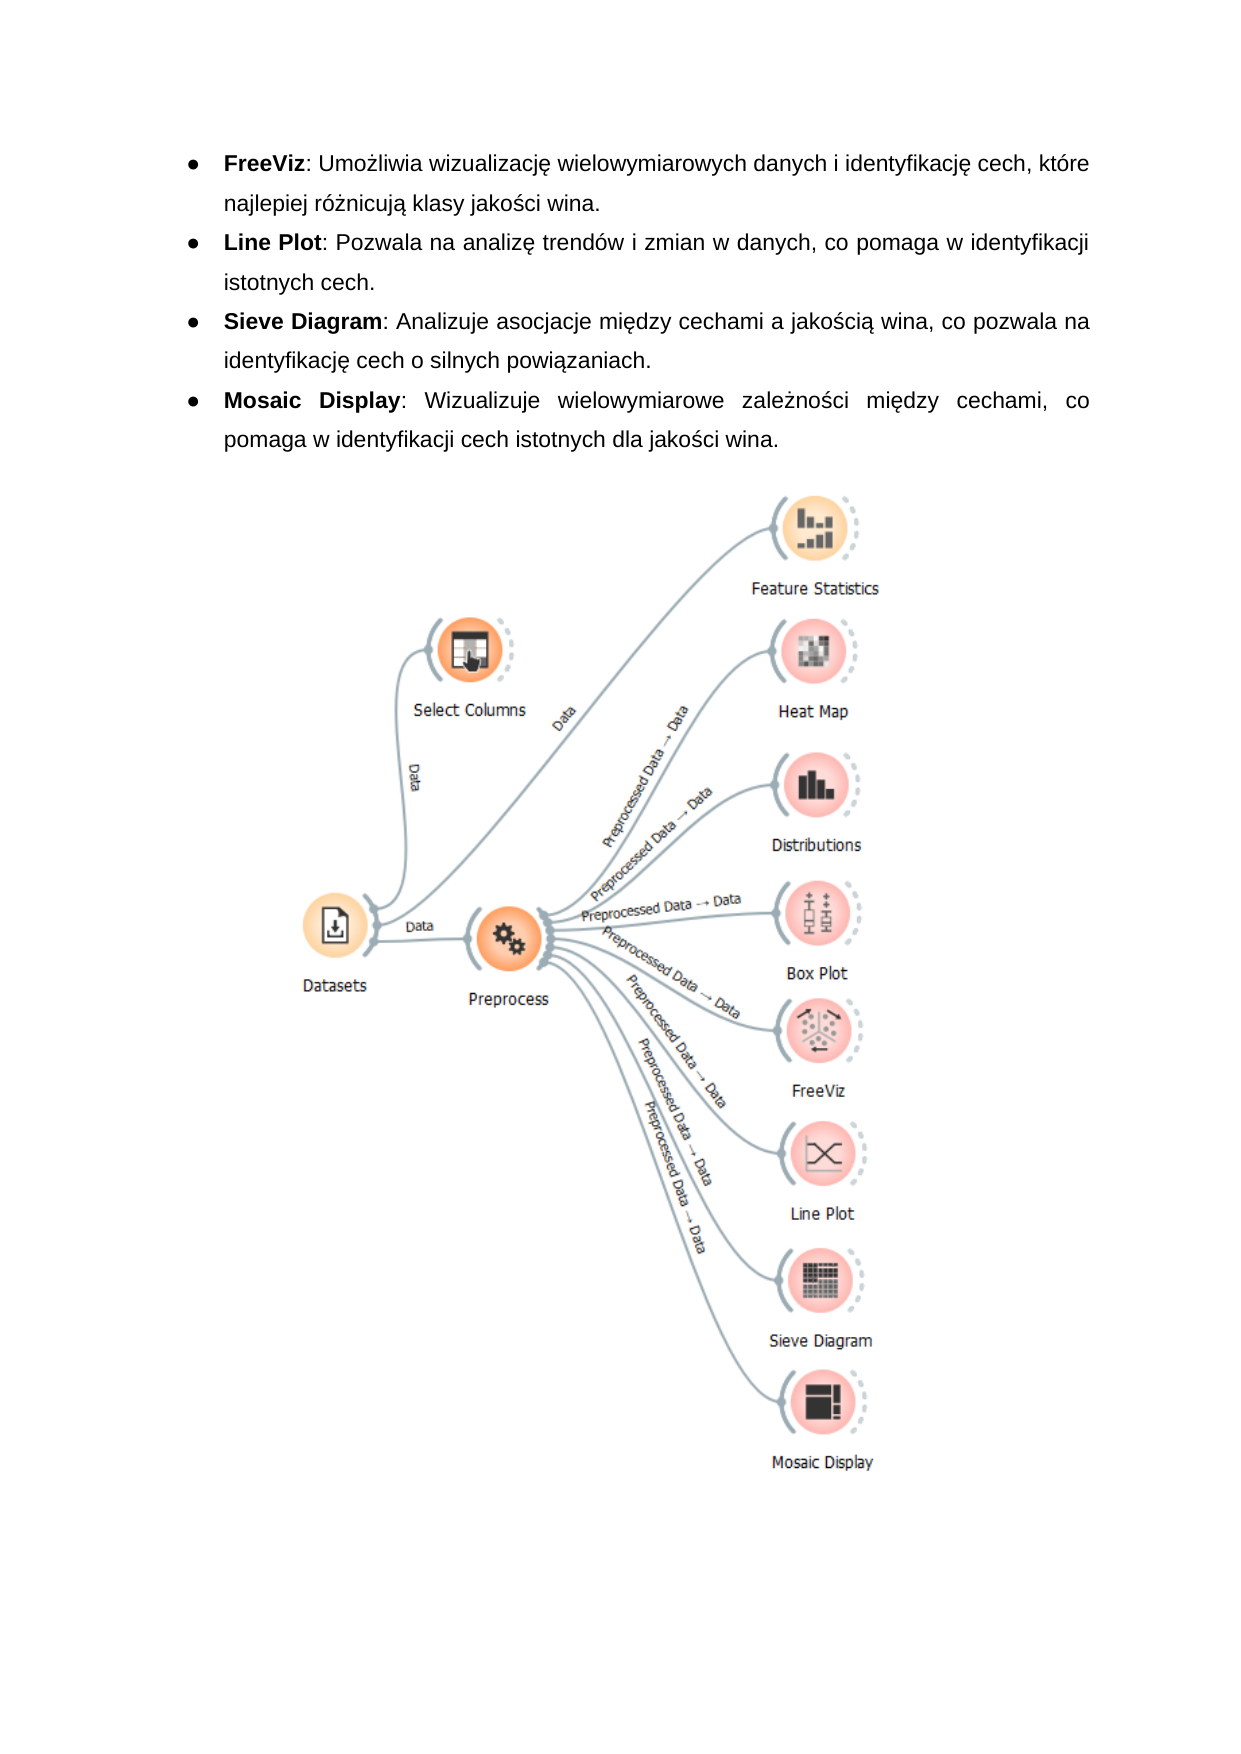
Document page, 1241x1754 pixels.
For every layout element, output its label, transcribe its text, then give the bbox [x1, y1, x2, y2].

picture [291, 465, 950, 1494]
list Sieve Diagram: Analizuje asocjacje między cechami a jakością wina, co pozwala na identyfikację cech o silnych powiązaniach. [186, 308, 1090, 374]
list FreeViz: Umożliwia wizualizację wielowymiarowych danych i identyfikację cech, które najlepiej różnicują klasy jakości wina. [186, 150, 1090, 216]
list Line Plot: Pozwala na analizę trendów i zmian w danych, co pomaga w identyfikacji istotnych cech. [186, 229, 1090, 295]
list Mosaic Display: Wizualizuje wielowymiarowe zależności między cechami, co pomaga w identyfikacji cech istotnych dla jakości wina. [186, 387, 1090, 453]
